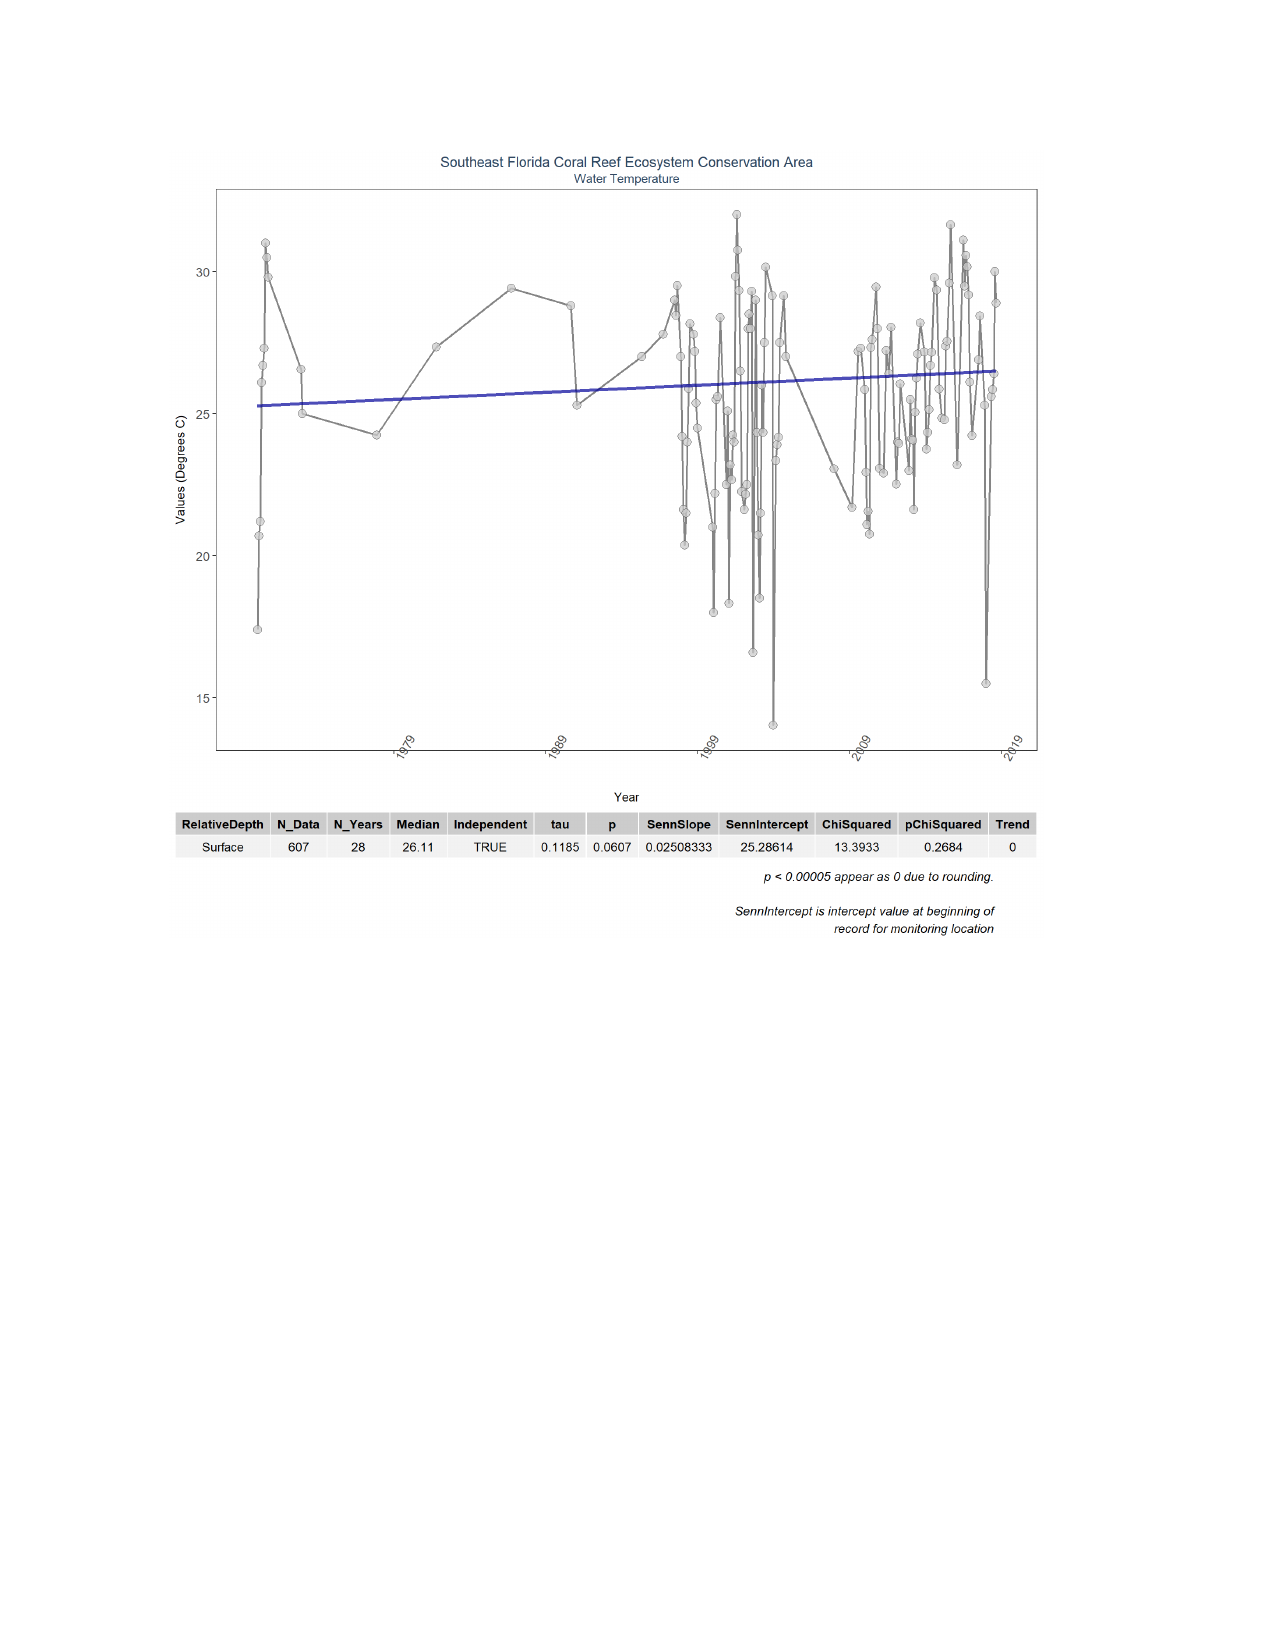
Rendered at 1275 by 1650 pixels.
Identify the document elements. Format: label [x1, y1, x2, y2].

picture [168, 150, 1044, 938]
